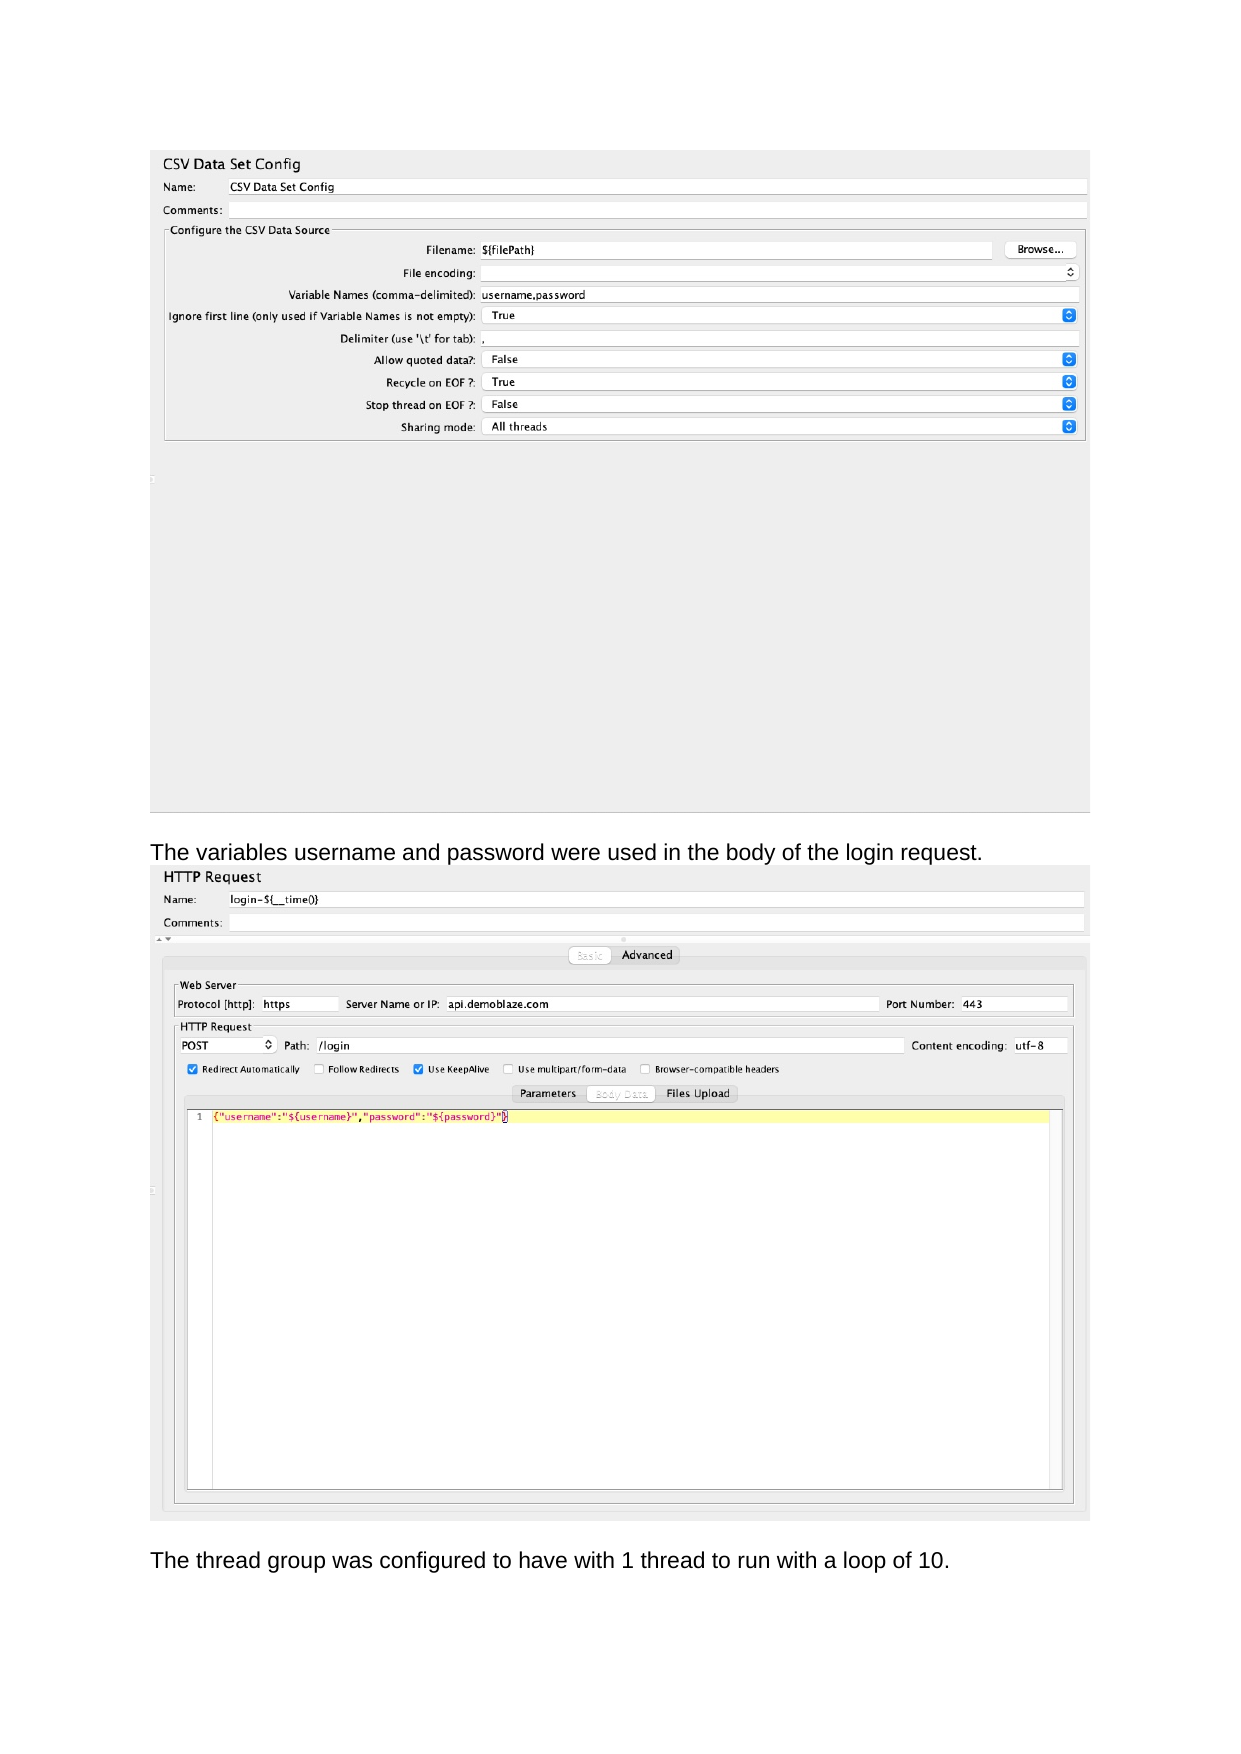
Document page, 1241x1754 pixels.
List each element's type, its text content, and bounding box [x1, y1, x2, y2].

text The thread group was configured to have with 1 thread to run with a loop of 10. [150, 1547, 1090, 1573]
text The variables username and password were used in the body of the login request. [150, 839, 1090, 865]
picture [150, 150, 1091, 813]
picture [150, 865, 1091, 1521]
